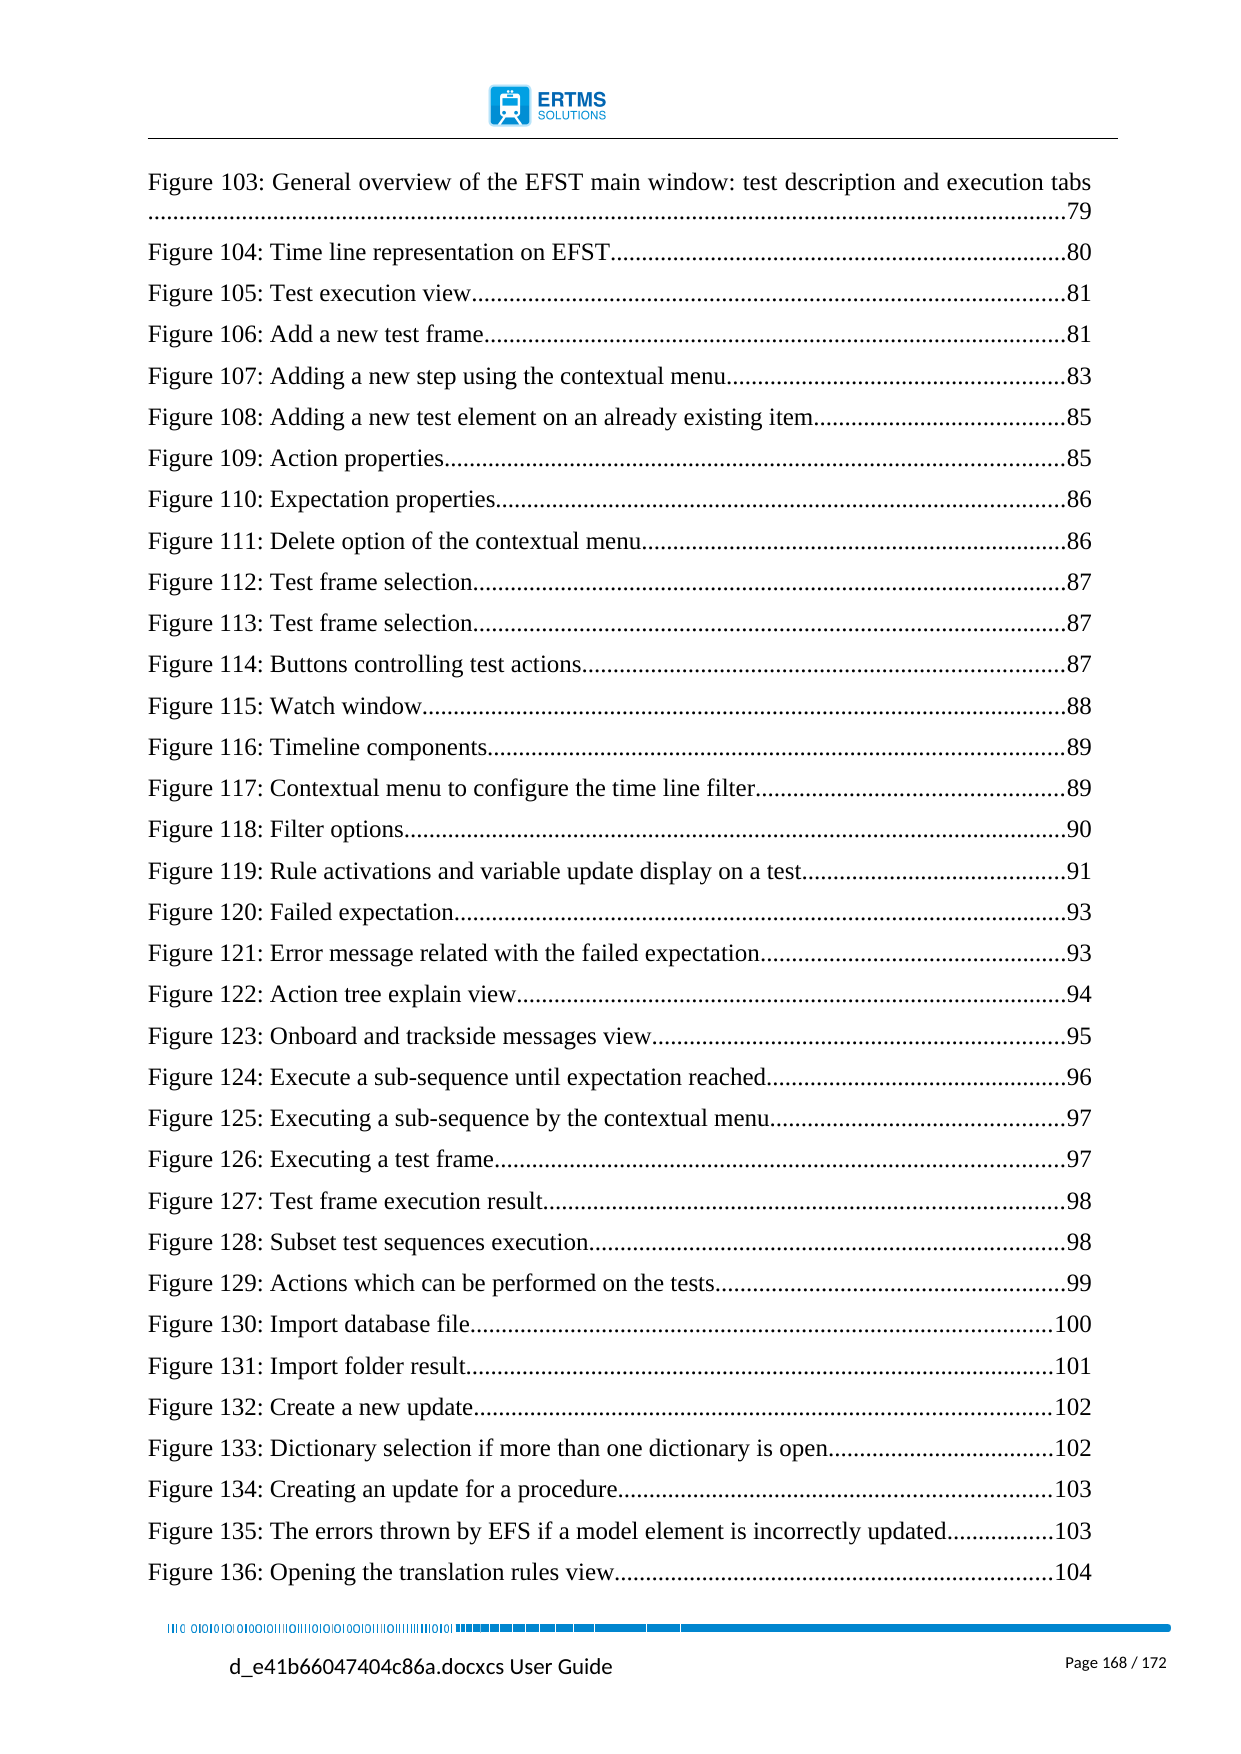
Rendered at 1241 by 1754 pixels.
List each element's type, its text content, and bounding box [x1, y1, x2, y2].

text Figure 135: The errors thrown by EFS if a model element is incorrectly updated 103 [148, 1516, 1093, 1544]
text Figure 118: Filter options 90 [148, 814, 1093, 843]
text Figure 117: Contextual menu to configure the time line filter 89 [148, 773, 1093, 802]
text Figure 116: Timeline components 89 [148, 732, 1093, 761]
text Figure 105: Test execution view 81 [148, 278, 1093, 307]
text Figure 122: Action tree explain view 94 [148, 979, 1093, 1008]
picture [477, 73, 617, 138]
text Figure 120: Failed expectation 93 [148, 897, 1093, 926]
picture [167, 1624, 1171, 1633]
text Figure 107: Adding a new step using the contextual menu 83 [148, 361, 1093, 389]
text Figure 131: Import folder result 101 [148, 1351, 1093, 1379]
text Figure 133: Dictionary selection if more than one dictionary is open 102 [148, 1433, 1093, 1462]
text Figure 124: Execute a sub-sequence until expectation reached 96 [148, 1062, 1093, 1091]
text Figure 127: Test frame execution result 98 [148, 1186, 1093, 1214]
text Figure 134: Creating an update for a procedure 103 [148, 1474, 1093, 1503]
text Figure 121: Error message related with the failed expectation 93 [148, 938, 1093, 967]
text Figure 103: General overview of the EFST main window: test description and execution tabs 79 [148, 167, 1093, 224]
text Figure 115: Watch window 88 [148, 691, 1093, 719]
text Figure 112: Test frame selection 87 [148, 567, 1093, 596]
text Figure 106: Add a new test frame 81 [148, 319, 1093, 348]
text Figure 136: Opening the translation rules view 104 [148, 1557, 1093, 1586]
text Figure 130: Import database file. 100 [148, 1309, 1093, 1338]
text Figure 104: Time line representation on EFST 80 [148, 237, 1093, 266]
text Figure 111: Delete option of the contextual menu 86 [148, 526, 1093, 554]
text Figure 114: Buttons controlling test actions 87 [148, 649, 1093, 678]
text Figure 132: Create a new update 102 [148, 1392, 1093, 1421]
text Figure 123: Onboard and trackside messages view 95 [148, 1021, 1093, 1049]
text Figure 125: Executing a sub-sequence by the contextual menu 97 [148, 1103, 1093, 1132]
text Figure 129: Actions which can be performed on the tests. 99 [148, 1268, 1093, 1297]
text Figure 126: Executing a test frame 97 [148, 1144, 1093, 1173]
text Figure 128: Subset test sequences execution 98 [148, 1227, 1093, 1256]
text Figure 110: Expectation properties 86 [148, 484, 1093, 513]
text Figure 113: Test frame selection 87 [148, 608, 1093, 637]
text Figure 109: Action properties 85 [148, 443, 1093, 472]
text Figure 119: Rule activations and variable update display on a test 91 [148, 856, 1093, 884]
text Figure 108: Adding a new test element on an already existing item 85 [148, 402, 1093, 431]
